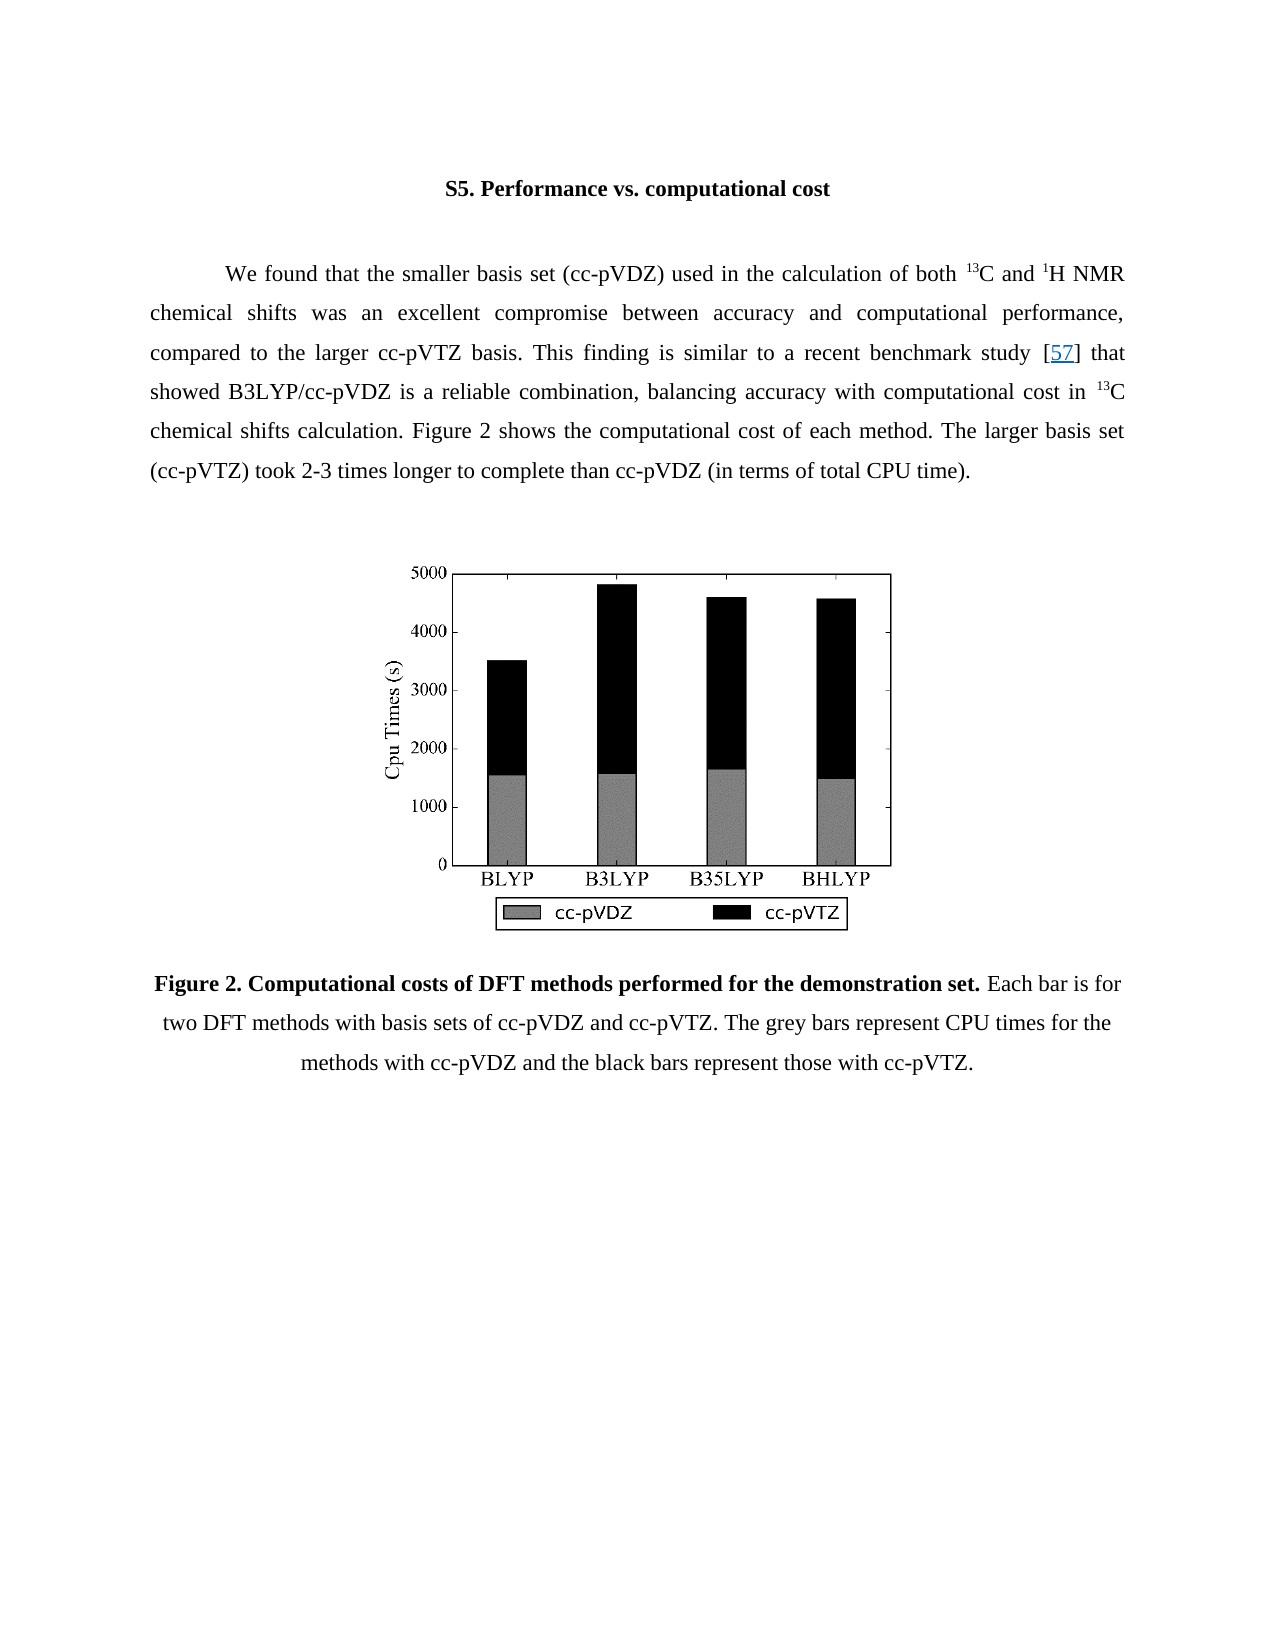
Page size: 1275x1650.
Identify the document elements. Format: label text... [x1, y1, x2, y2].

text We found that the smaller basis set (cc-pVDZ) used in the calculation of both 13C and 1H NMR chemical shifts was an excellent compromise between accuracy and computational performance, compared to the larger cc-pVTZ basis. This finding is similar to a recent benchmark study [57] that showed B3LYP/cc-pVDZ is a reliable combination, balancing accuracy with computational cost in 13C chemical shifts calculation. Figure 2 shows the computational cost of each method. The larger basis set (cc-pVTZ) took 2-3 times longer to complete than cc-pVDZ (in terms of total CPU time). [150, 259, 1125, 483]
picture [375, 556, 900, 939]
text Figure 2. Computational costs of DFT methods performed for the demonstration set. Each bar is for two DFT methods with basis sets of cc-pVDZ and cc-pVTZ. The grey bars represent CPU times for the methods with cc-pVDZ and the black bars represent those with cc-pVTZ. [150, 969, 1125, 1075]
subtitle S5. Performance vs. computational cost [150, 175, 1125, 201]
